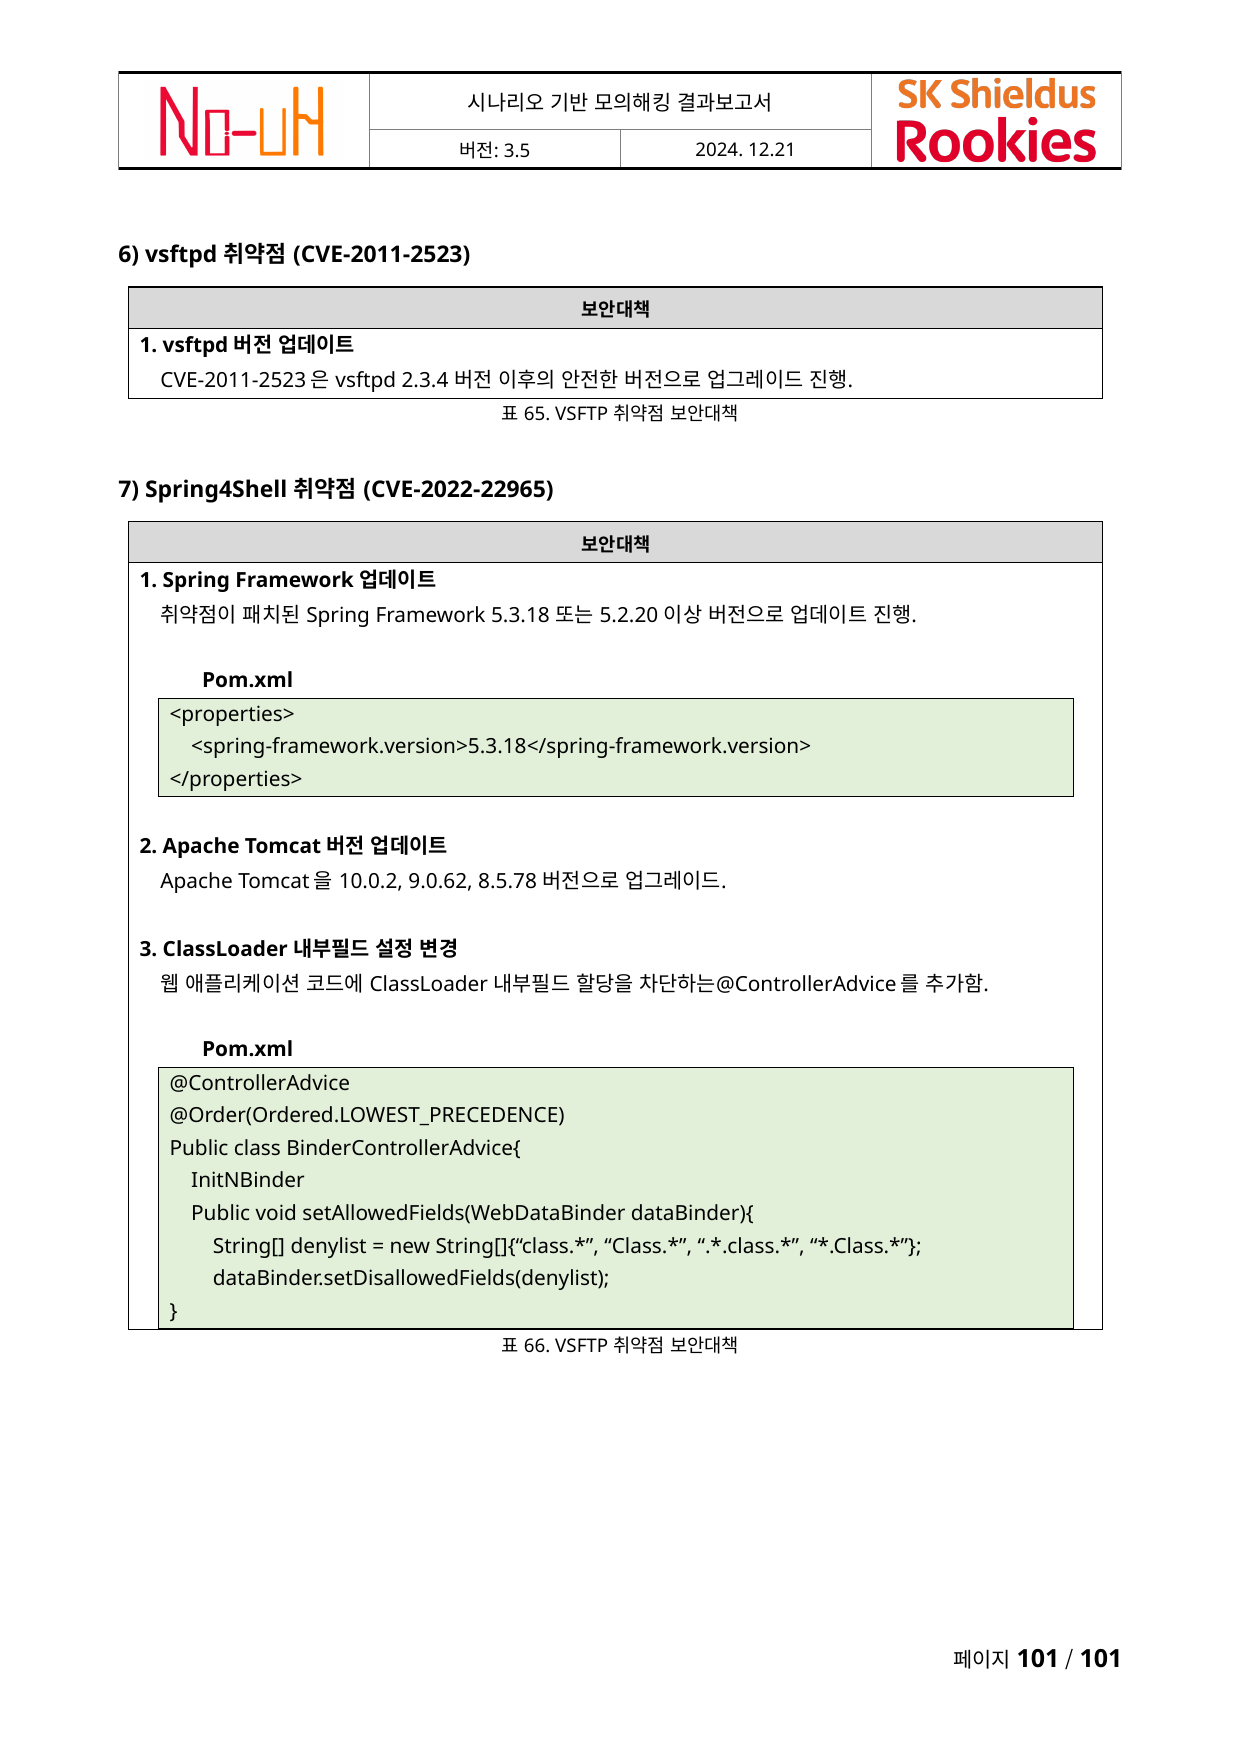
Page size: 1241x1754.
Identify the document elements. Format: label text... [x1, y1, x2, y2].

table_header 보안대책 [129, 522, 1102, 562]
picture [895, 73, 1097, 167]
text 7) Spring4Shell 취약점 (CVE-2022-22965) [118, 471, 1122, 504]
table_cell 1. Spring Framework 업데이트 취약점이 패치된 Spring Framework 5.3.18 또는 5.2.20 이상 버전으로 업데이트 진행. Pom.xml 2. Apache Tomcat 버전 업데이트 Apache Tomcat을 10.0.2, 9.0.62, 8.5.78 버전으로 업그레이드. 3. ClassLoader 내부필드 설정 변경 웹 애플리케이션 코드에 ClassLoader 내부필드 할당을 차단하는@ControllerAdvice를 추가함. Pom.xml [129, 563, 1102, 1329]
table_cell 1. vsftpd 버전 업데이트 CVE-2011-2523은 vsftpd 2.3.4 버전 이후의 안전한 버전으로 업그레이드 진행. [129, 329, 1102, 397]
picture [143, 81, 345, 159]
text 6) vsftpd 취약점 (CVE-2011-2523) [118, 236, 1122, 270]
table_header 보안대책 [129, 288, 1102, 328]
text 표 65. VSFTP 취약점 보안대책 [118, 398, 1122, 426]
text 표 66. VSFTP 취약점 보안대책 [118, 1330, 1122, 1357]
